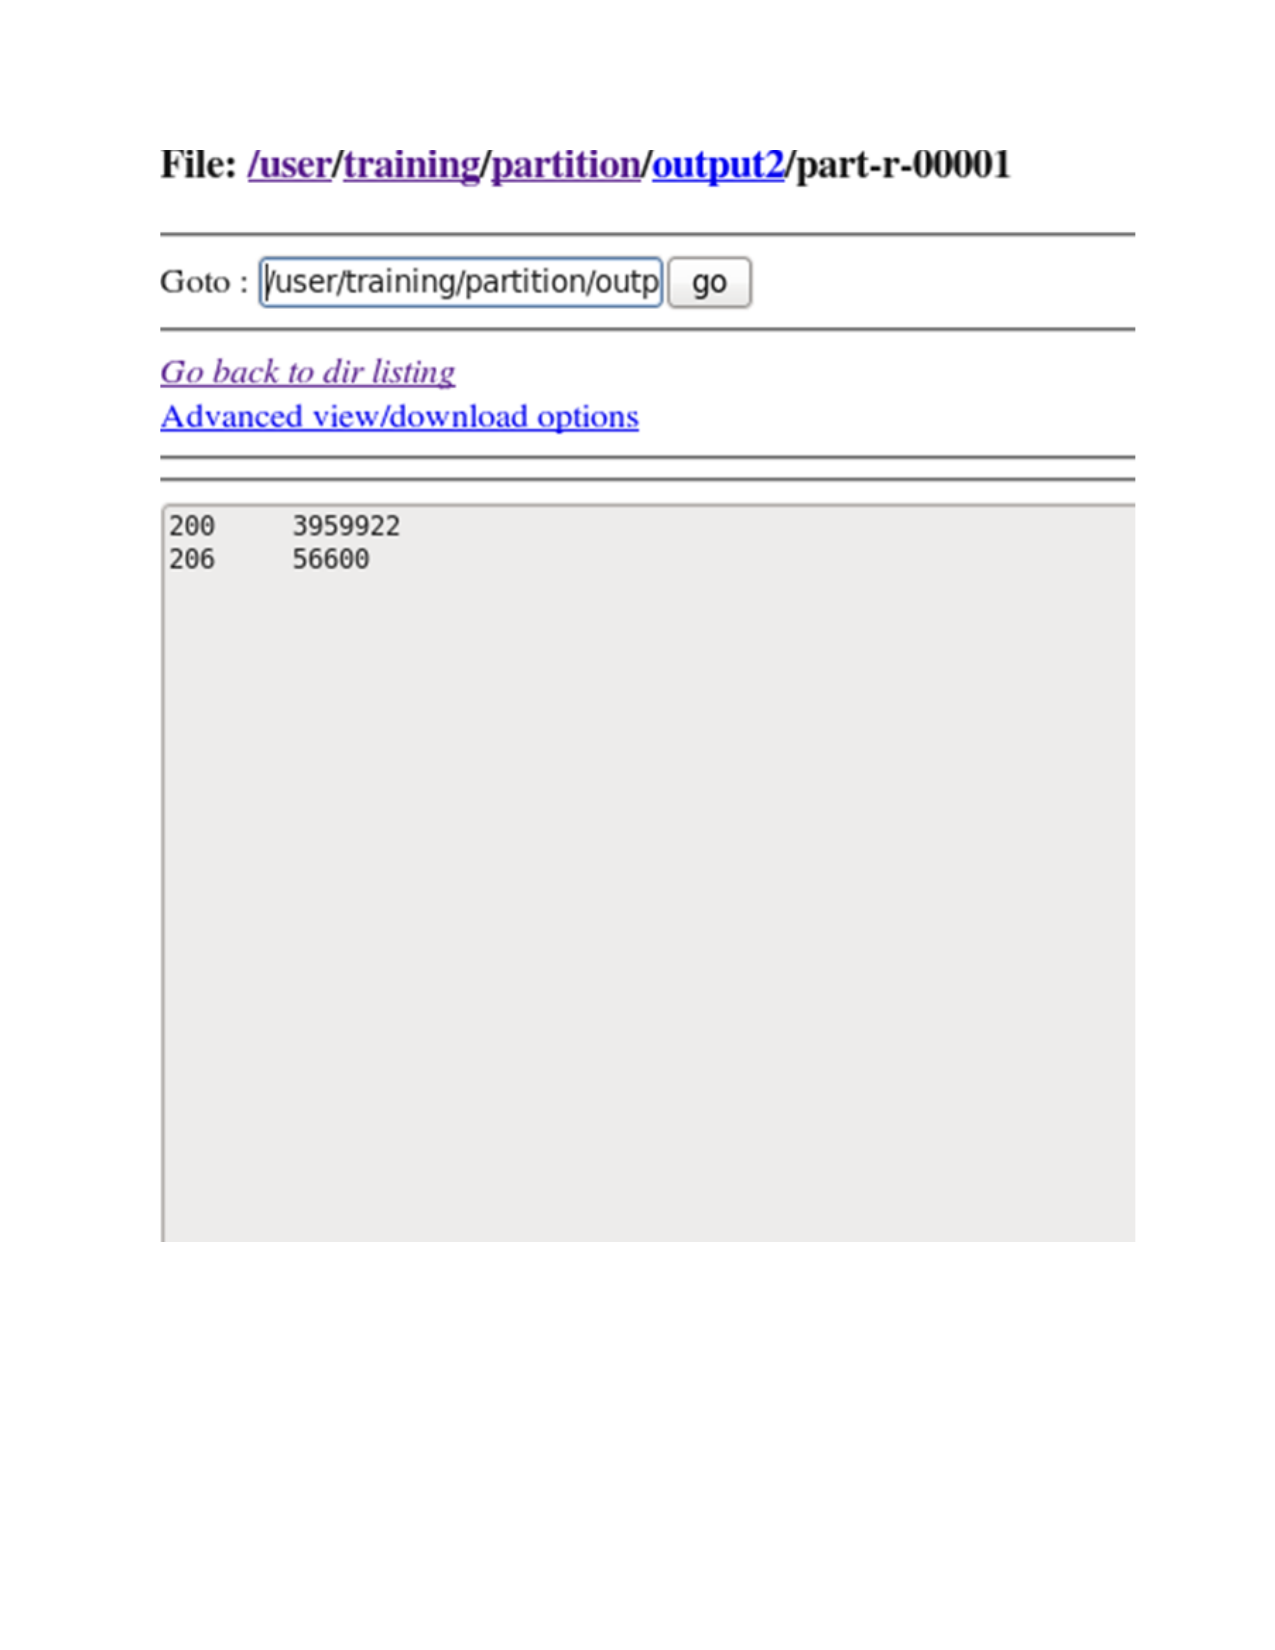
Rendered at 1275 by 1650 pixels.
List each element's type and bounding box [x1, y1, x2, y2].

picture [160, 150, 1136, 1242]
